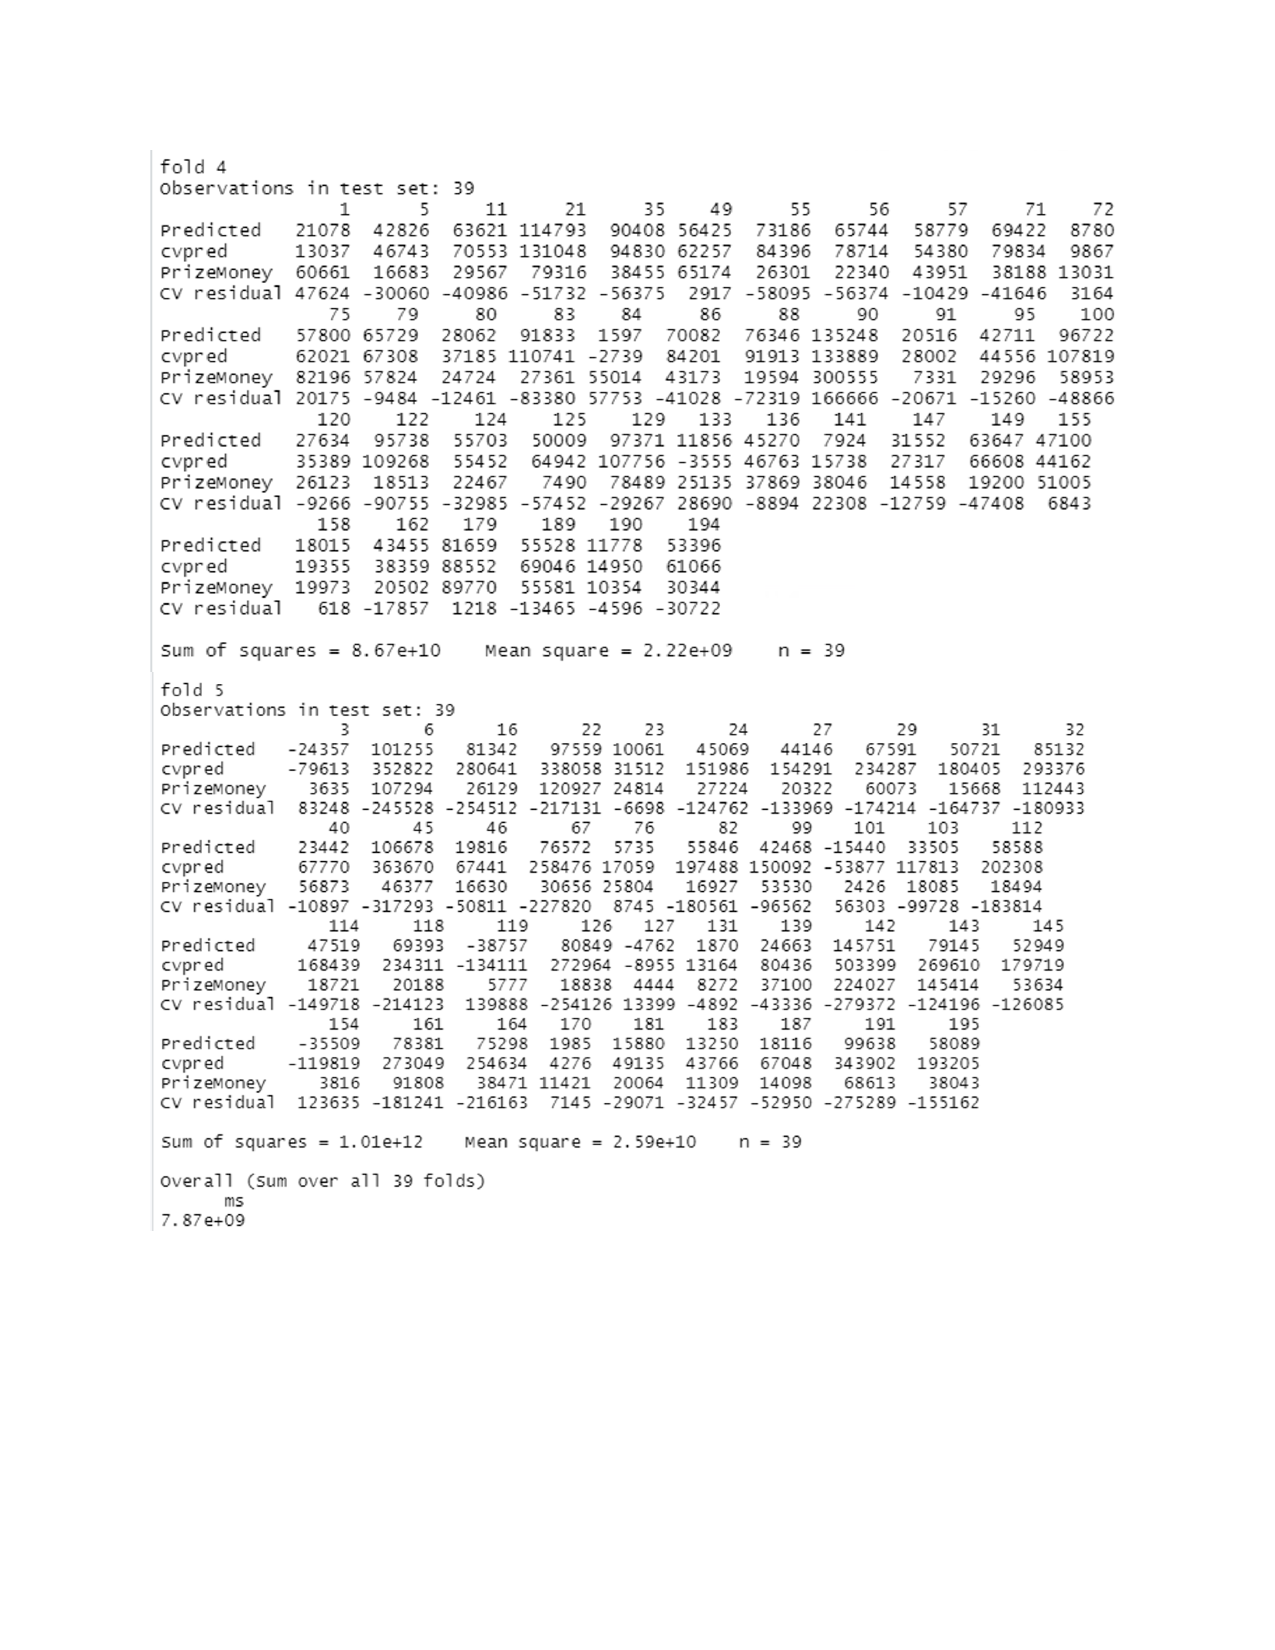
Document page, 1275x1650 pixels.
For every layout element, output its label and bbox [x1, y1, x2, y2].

picture [150, 150, 1125, 1231]
